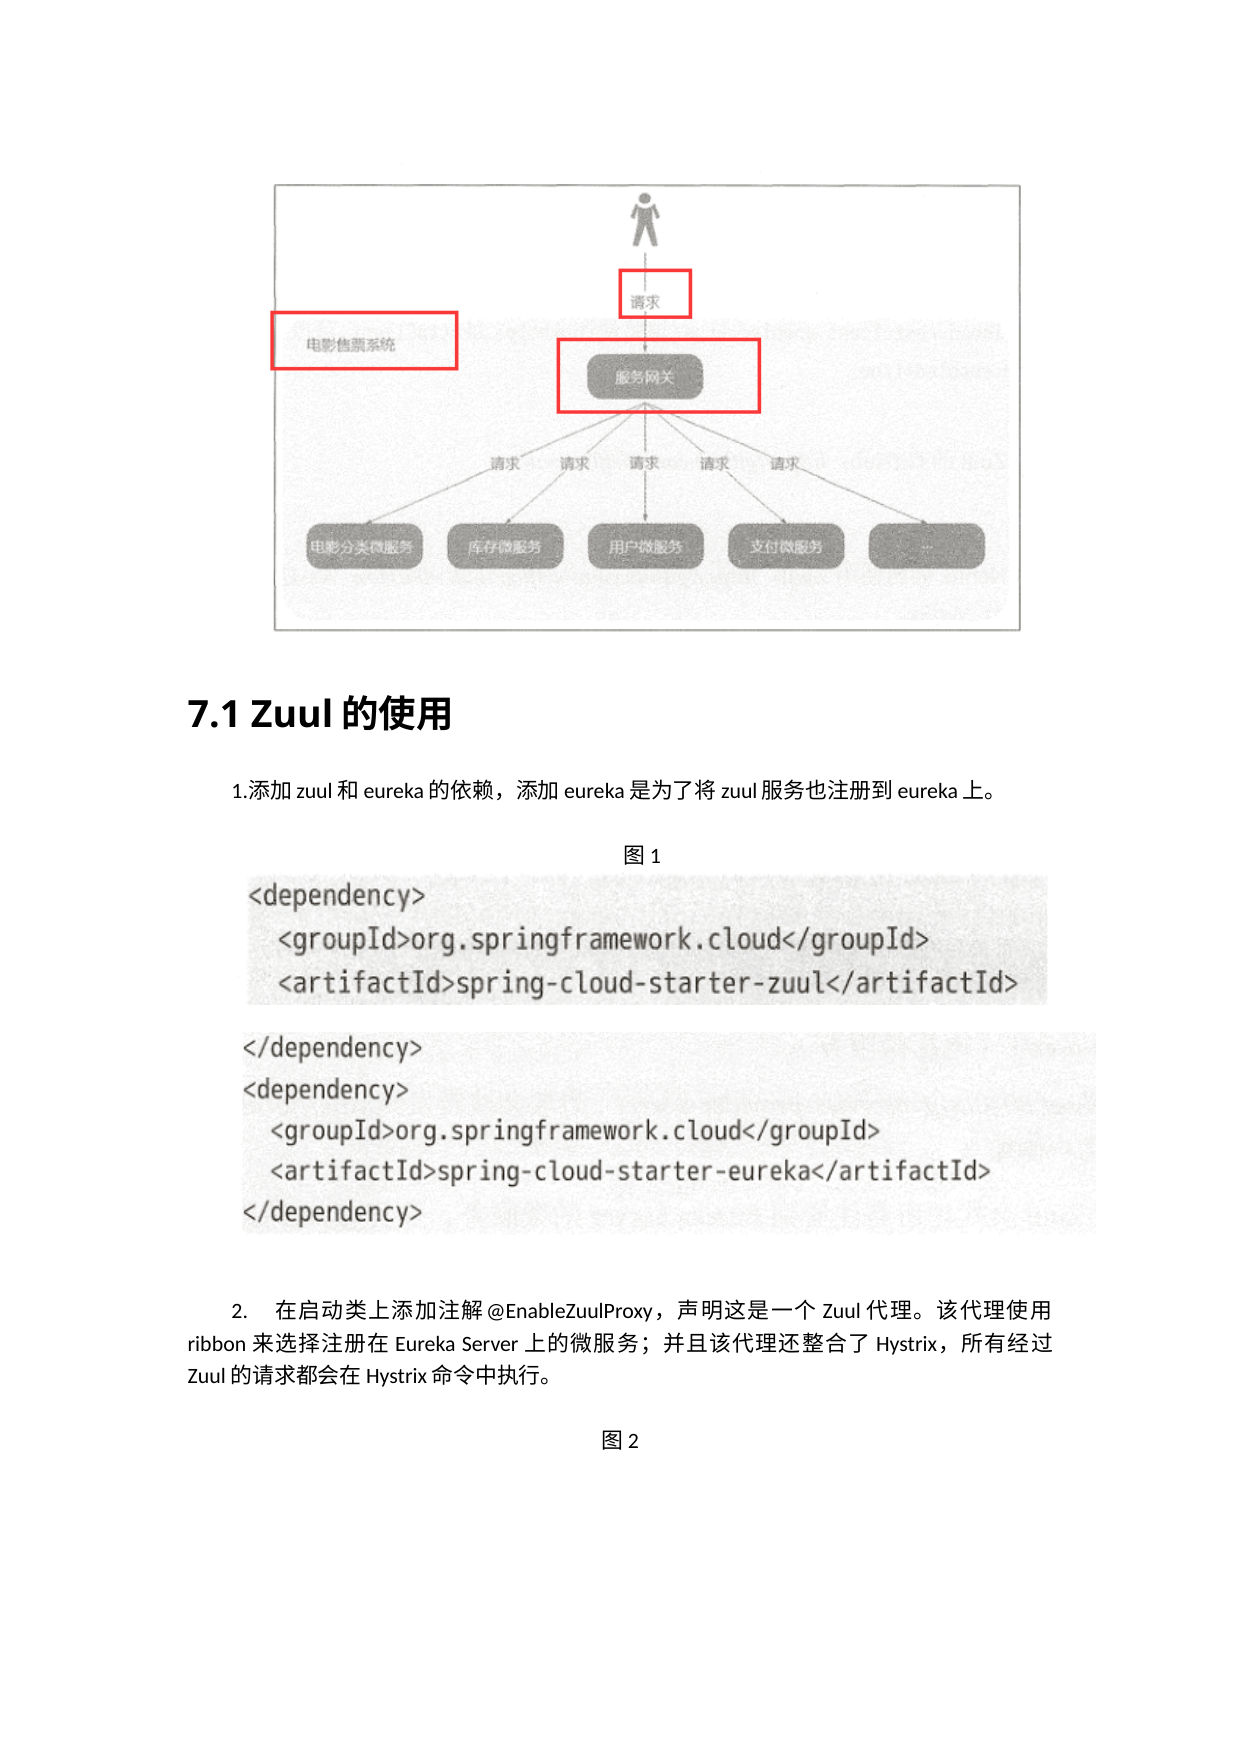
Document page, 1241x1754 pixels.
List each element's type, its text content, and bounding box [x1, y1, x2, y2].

list 图2 [187, 1423, 1053, 1455]
list 在启动类上添加注解@EnableZuulProxy，声明这是一个Zuul代理。该代理使用ribbon来选择注册在Eureka Server上的微服务；并且该代理还整合了Hystrix，所有经过Zuul的请求都会在Hystrix命令中执行。 [187, 1293, 1053, 1390]
text 图1 [187, 838, 1053, 870]
subtitle 7.1 Zuul的使用 [187, 679, 1053, 744]
text 1.添加zuul和eureka的依赖，添加eureka是为了将zuul服务也注册到eureka上。 [187, 773, 1053, 805]
picture [231, 1032, 1097, 1235]
picture [236, 870, 1048, 1005]
picture [240, 162, 1044, 648]
